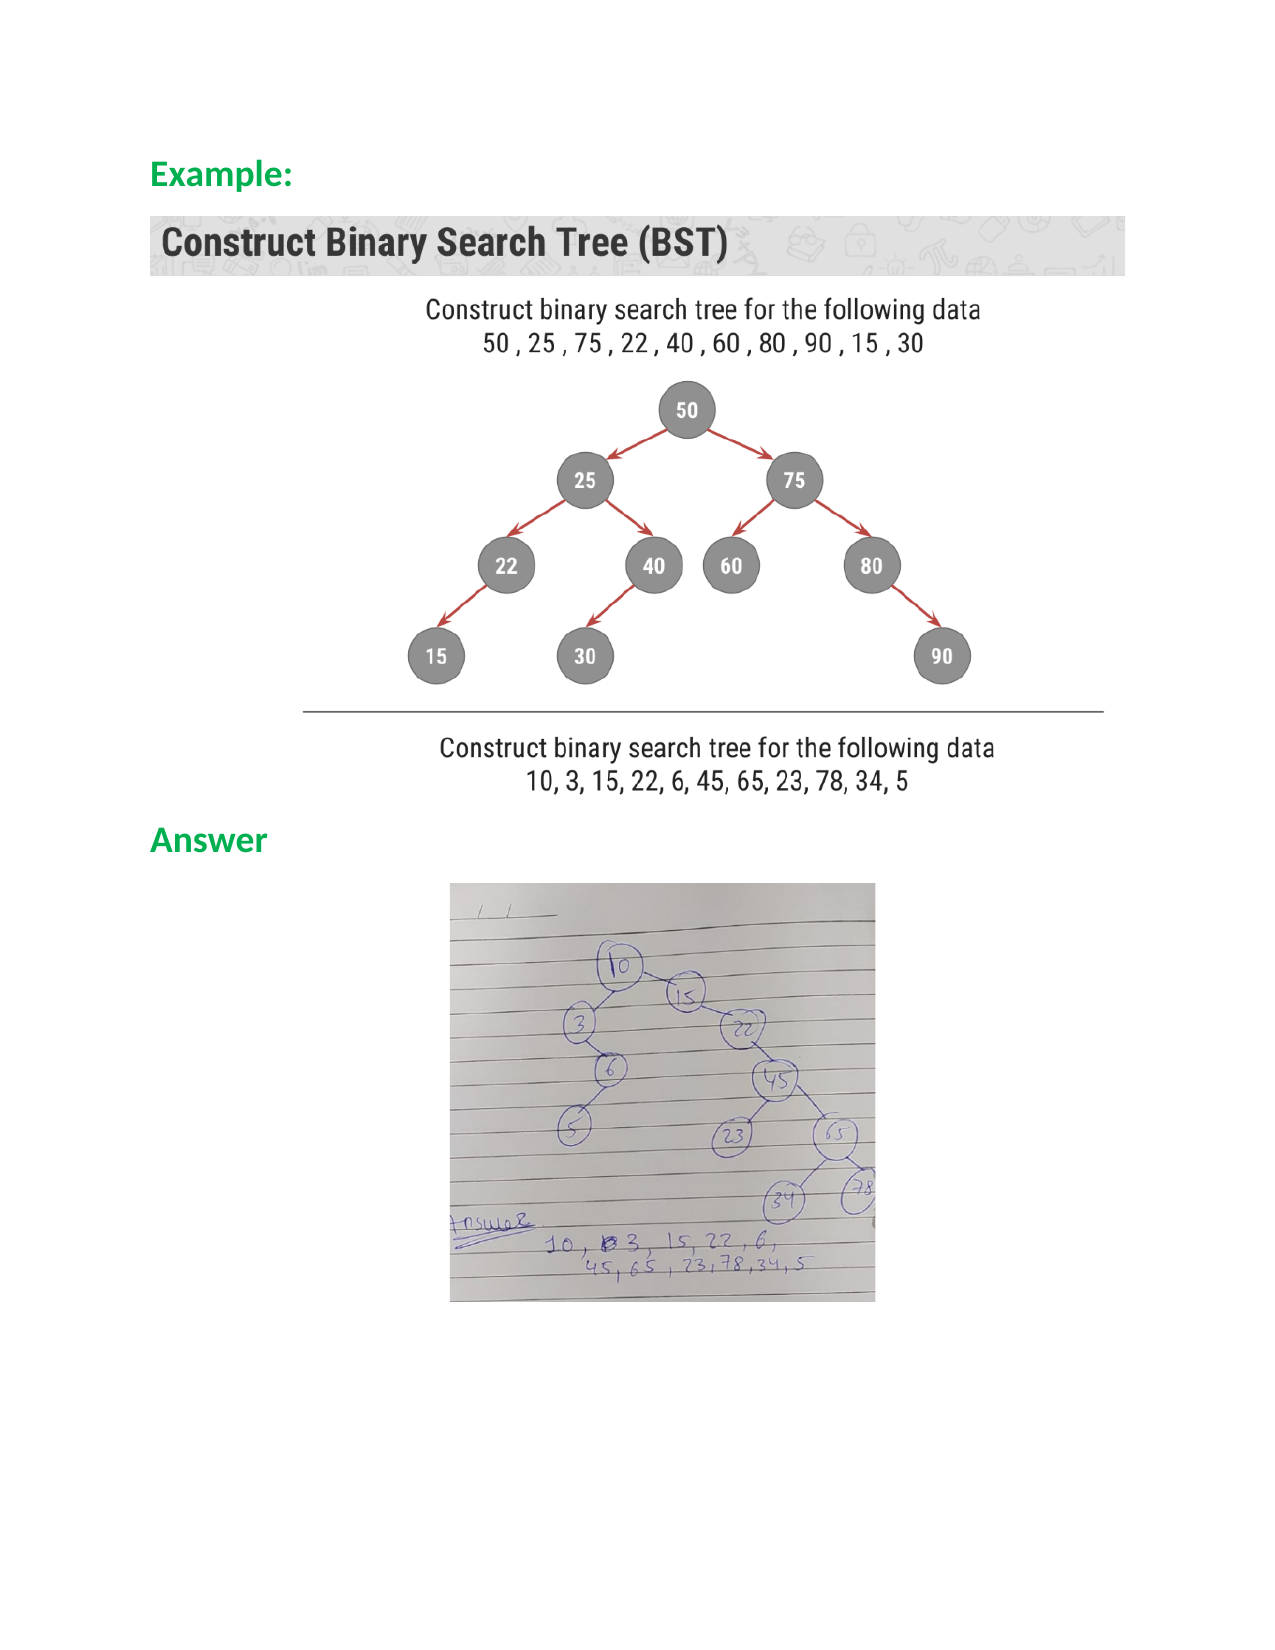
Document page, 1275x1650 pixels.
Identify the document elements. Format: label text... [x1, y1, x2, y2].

text Example: [150, 150, 1125, 196]
text Answer [150, 816, 1125, 862]
picture [450, 883, 876, 1302]
picture [150, 216, 1125, 798]
